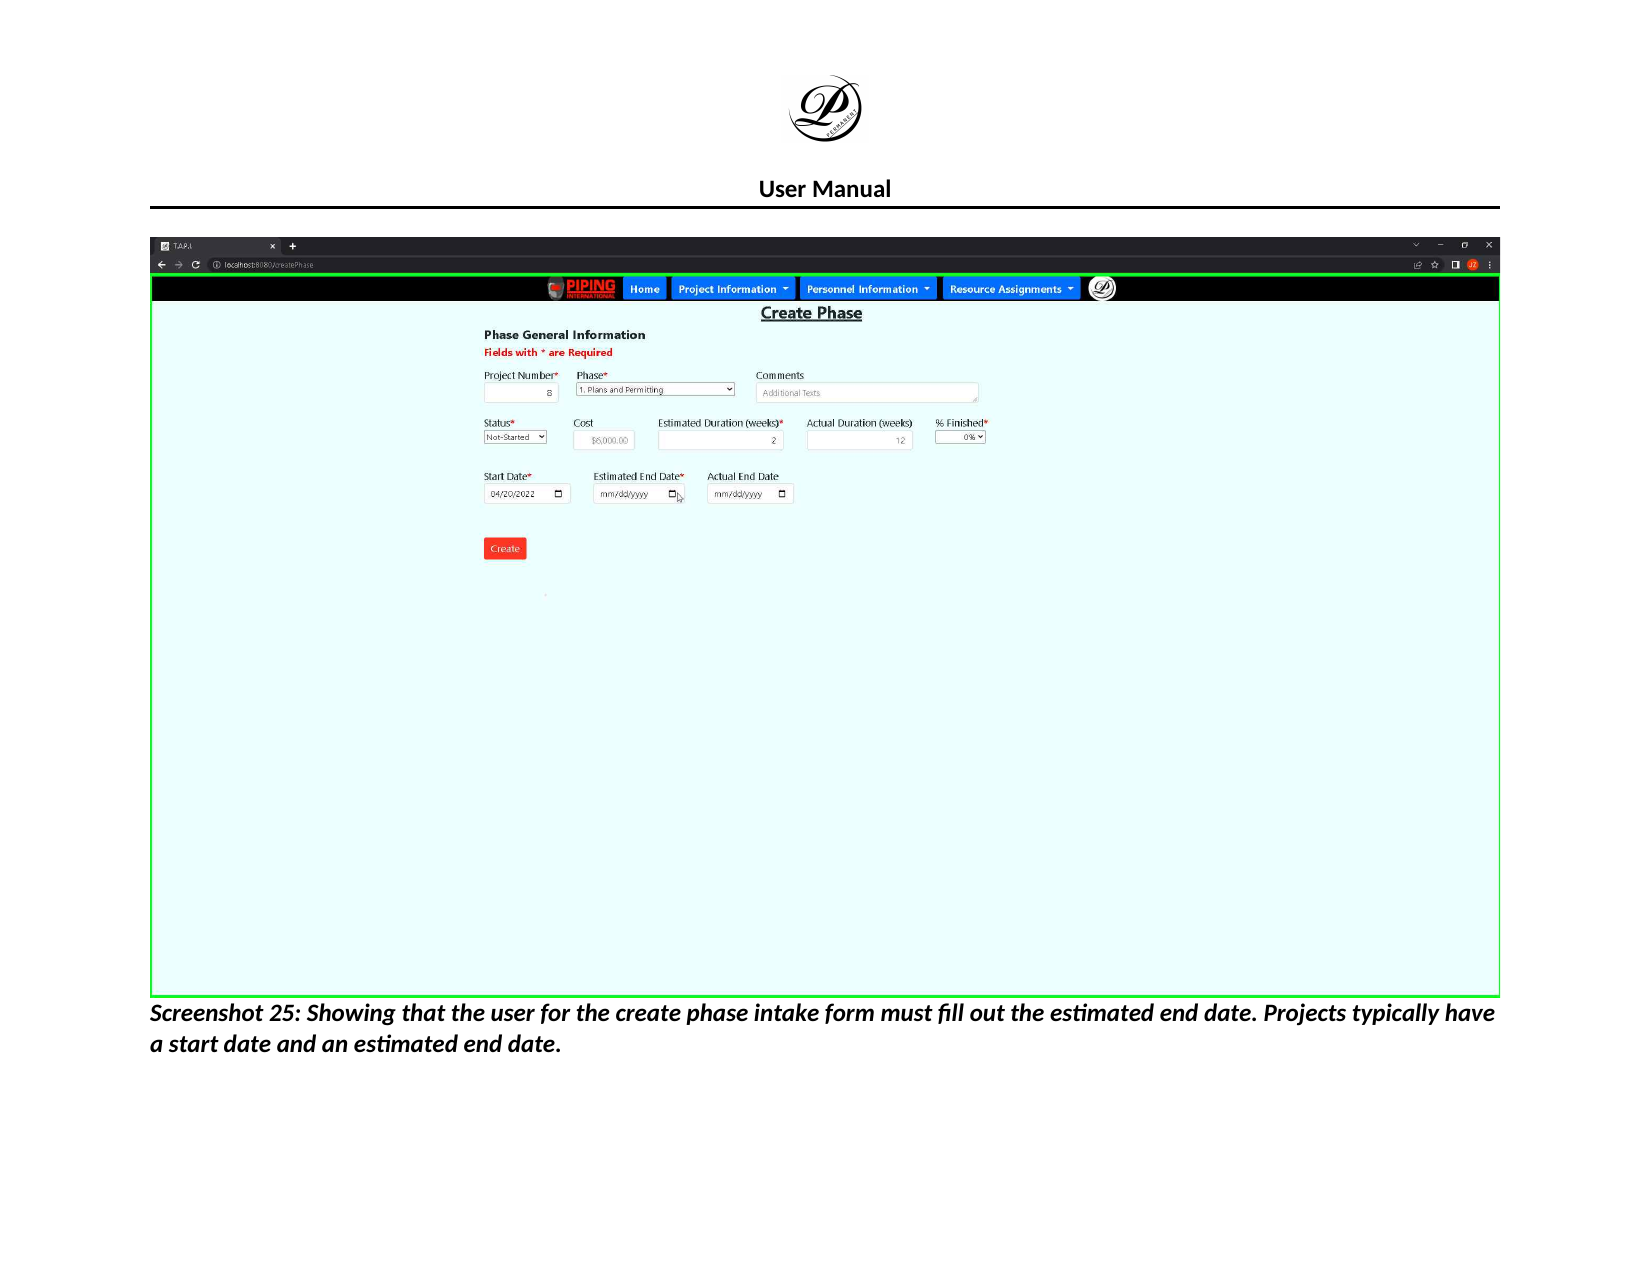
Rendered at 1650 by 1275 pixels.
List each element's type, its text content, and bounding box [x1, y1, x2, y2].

picture [781, 75, 869, 143]
text Screenshot 25: Showing that the user for the create phase intake form must fill out the estimated end date. Projects typically have a start date and an estimated end date. [150, 998, 1500, 1058]
picture [150, 237, 1500, 998]
